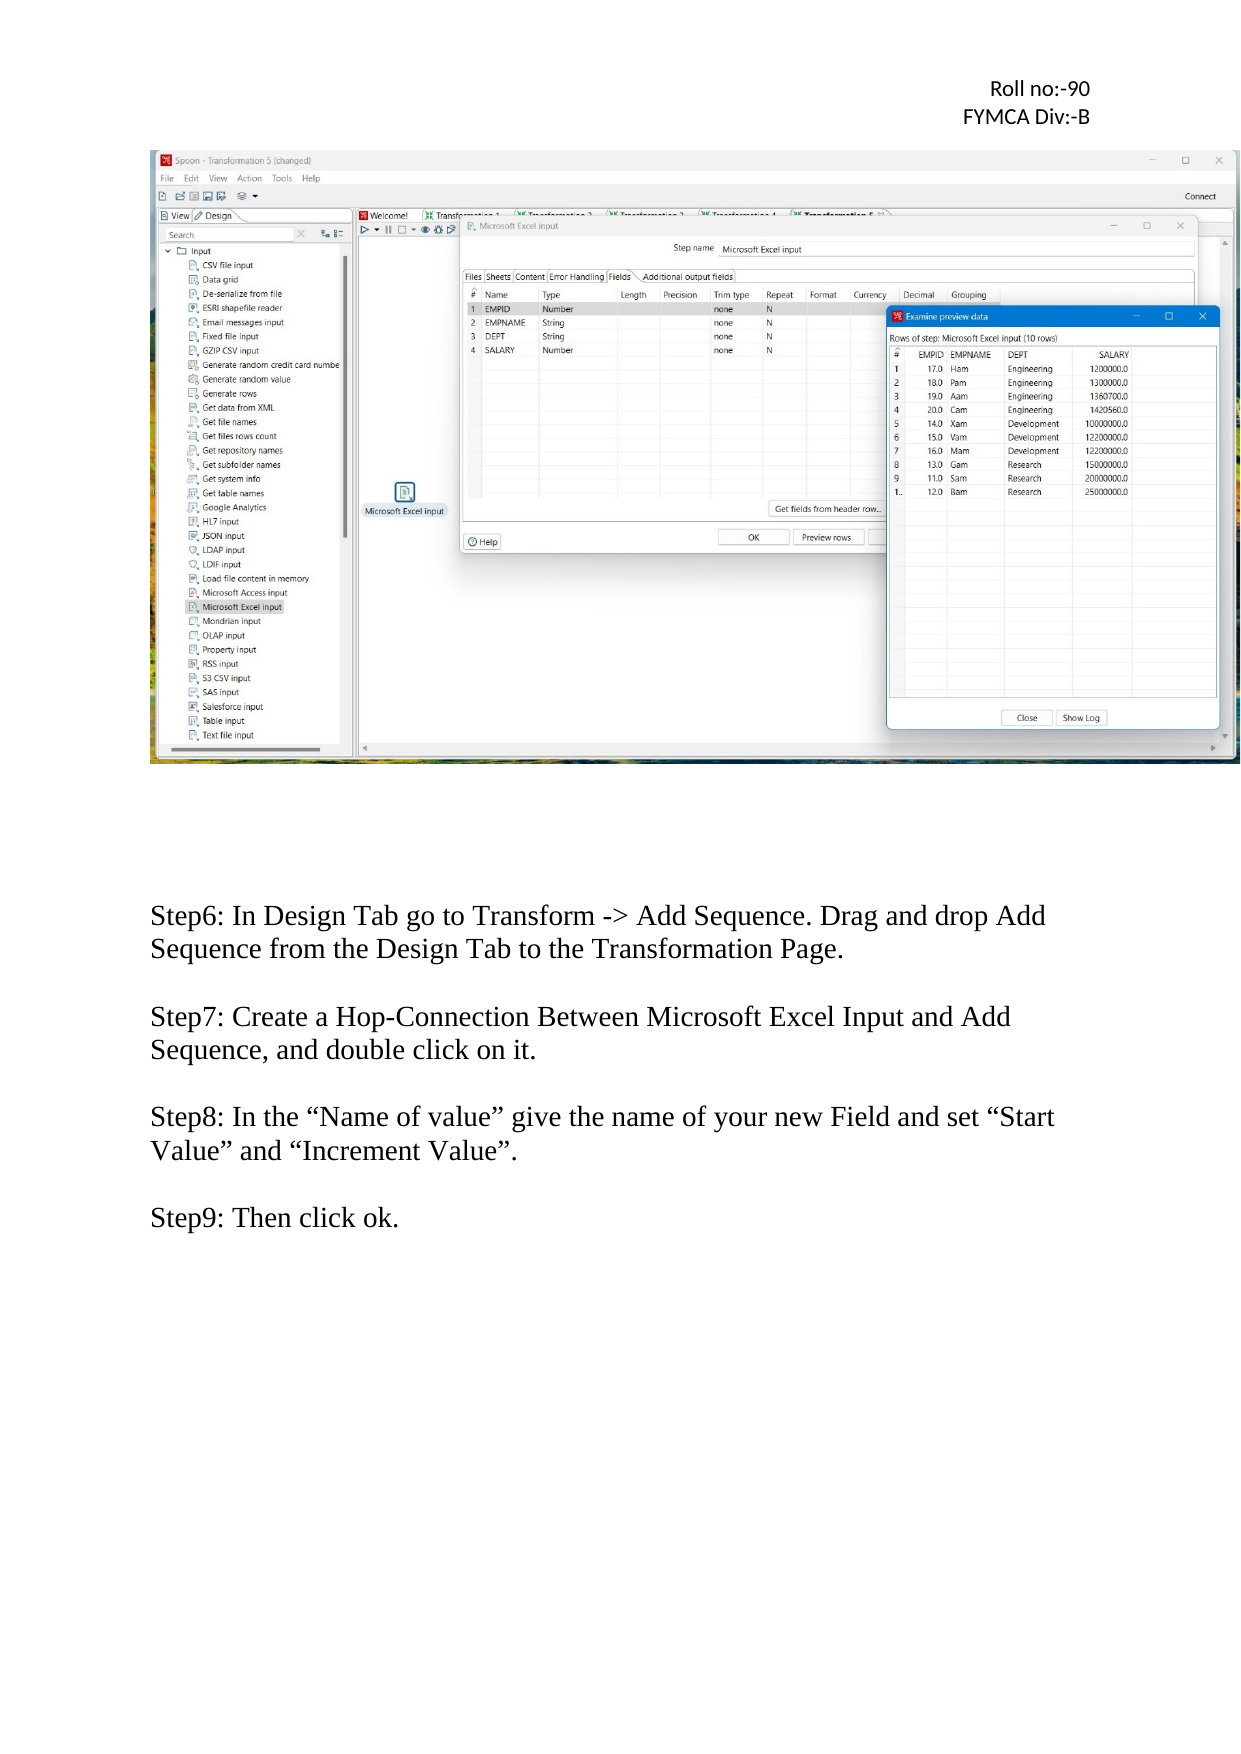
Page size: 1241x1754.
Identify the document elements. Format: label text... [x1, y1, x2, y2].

text Step9: Then click ok. [150, 1200, 1090, 1233]
text Step7: Create a Hop-Connection Between Microsoft Excel Input and Add Sequence, and double click on it. [150, 999, 1090, 1066]
text Step8: In the “Name of value” give the name of your new Field and set “Start Value” and “Increment Value”. [150, 1099, 1090, 1166]
picture [150, 150, 1241, 764]
text Step6: In Design Tab go to Transform -> Add Sequence. Drag and drop Add Sequence from the Design Tab to the Transformation Page. [150, 898, 1090, 965]
